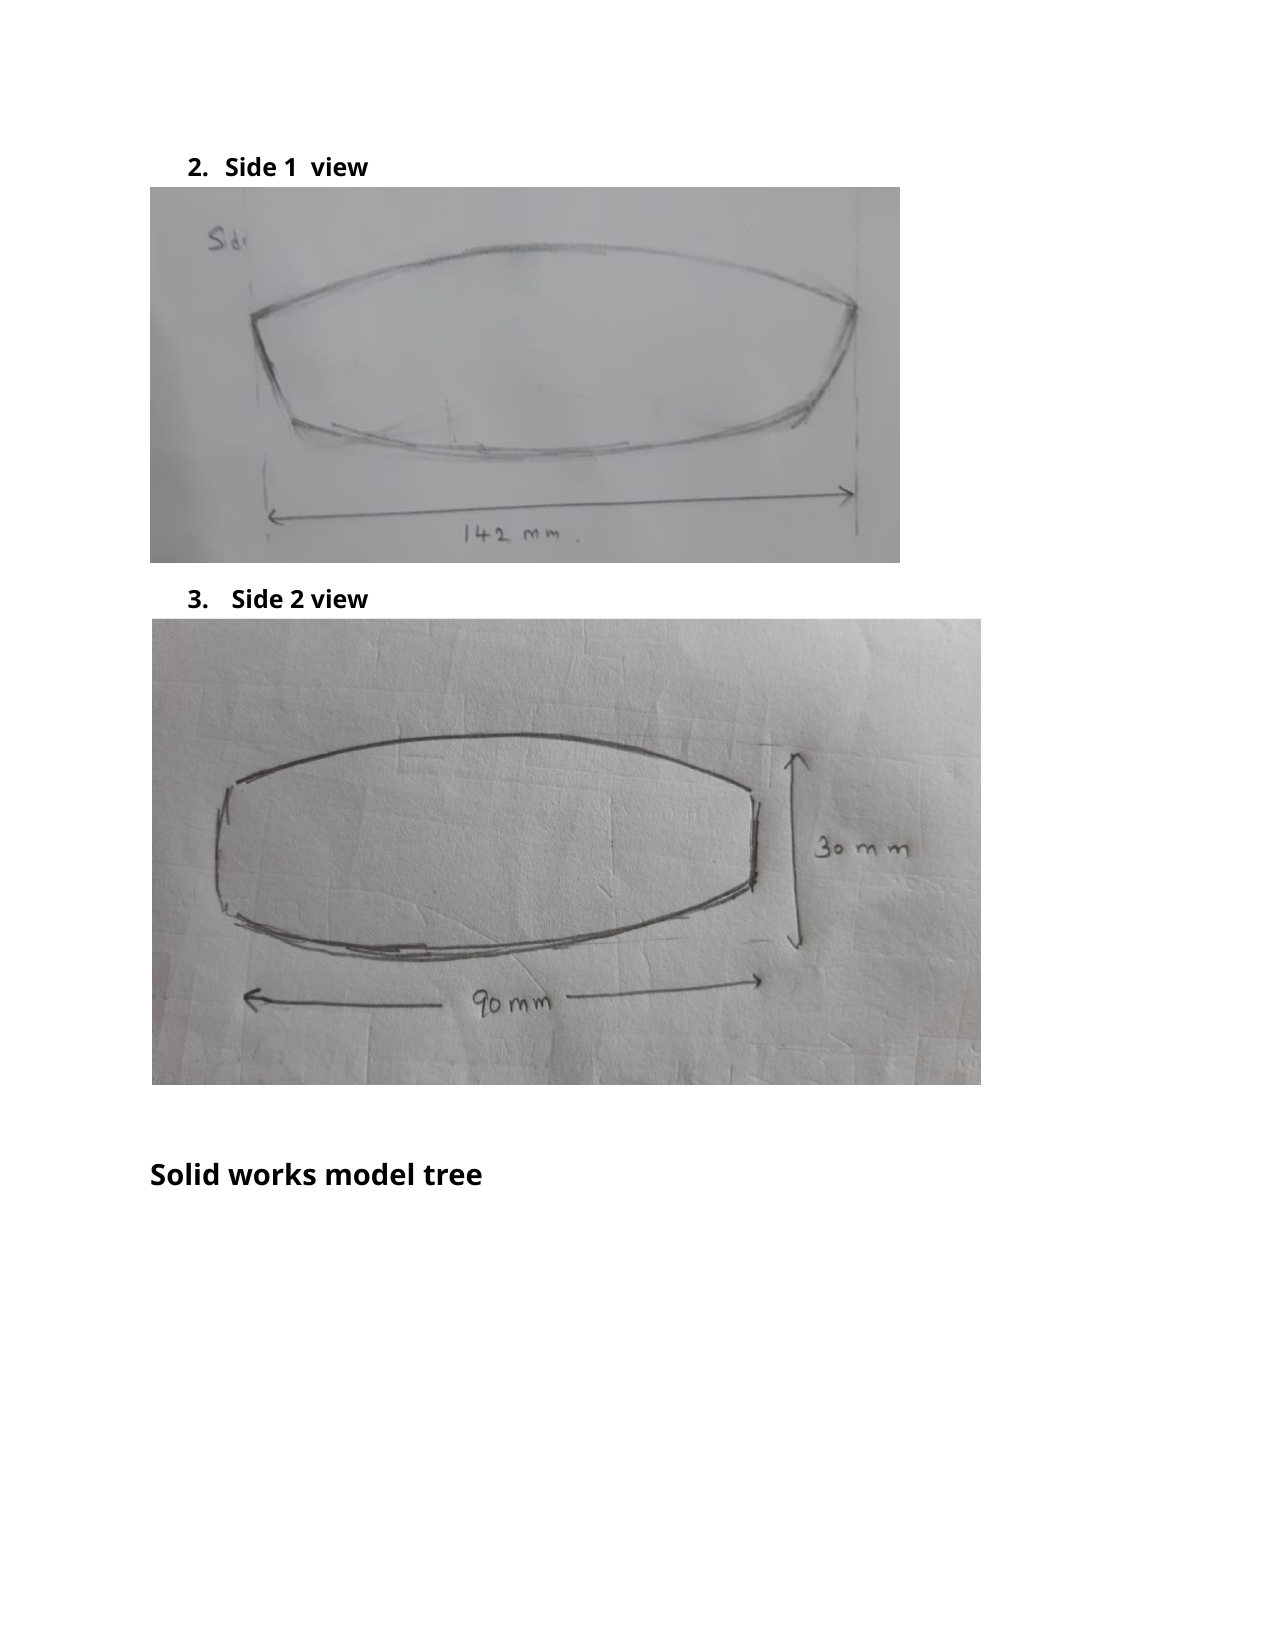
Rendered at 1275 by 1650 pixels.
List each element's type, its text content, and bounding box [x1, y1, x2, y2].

subtitle Side 2 view [187, 581, 1125, 615]
subtitle Side 1 view [187, 150, 1125, 184]
picture [150, 187, 900, 563]
picture [153, 619, 981, 1085]
subtitle Solid works model tree [150, 1154, 1125, 1194]
